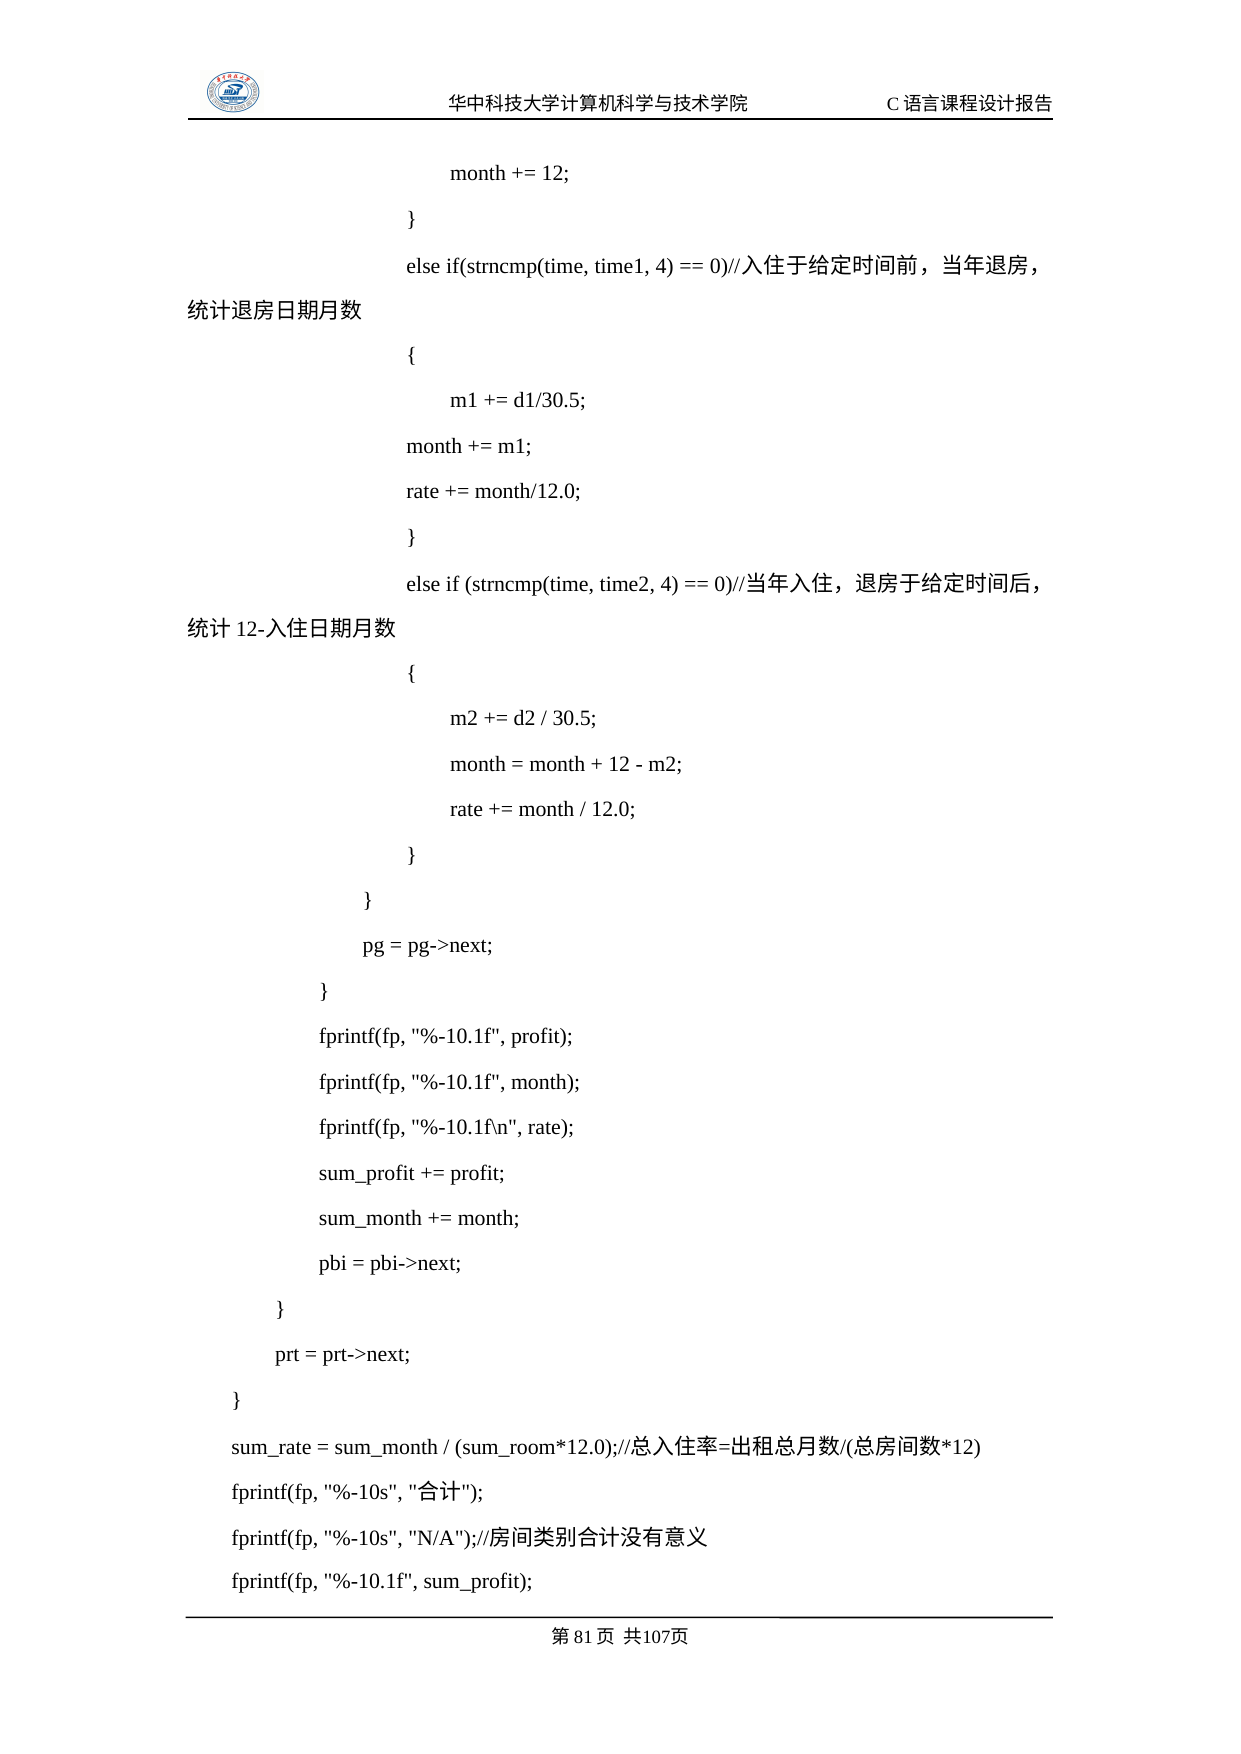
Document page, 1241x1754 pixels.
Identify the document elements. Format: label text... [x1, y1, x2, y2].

text rate += month / 12.0; [187, 786, 1053, 832]
text } [187, 968, 1053, 1013]
text fprintf(fp, "%-10.1f", month); [187, 1059, 1053, 1104]
text } [187, 1377, 1053, 1422]
text fprintf(fp, "%-10.1f", sum_profit); [187, 1558, 1053, 1604]
text } [187, 514, 1053, 559]
text fprintf(fp, "%-10s", "合计"); [187, 1467, 1053, 1513]
text fprintf(fp, "%-10.1f\n", rate); [187, 1104, 1053, 1149]
text { [187, 332, 1053, 377]
text month += 12; [187, 150, 1053, 196]
text pbi = pbi->next; [187, 1240, 1053, 1286]
text else if (strncmp(time, time2, 4) == 0)//当年入住，退房于给定时间后，统计12-入住日期月数 [187, 559, 1053, 650]
text fprintf(fp, "%-10.1f", profit); [187, 1013, 1053, 1059]
text rate += month/12.0; [187, 468, 1053, 514]
text month = month + 12 - m2; [187, 741, 1053, 786]
text sum_rate = sum_month / (sum_room*12.0);//总入住率=出租总月数/(总房间数*12) [187, 1422, 1053, 1467]
text m1 += d1/30.5; [187, 377, 1053, 423]
text else if(strncmp(time, time1, 4) == 0)//入住于给定时间前，当年退房，统计退房日期月数 [187, 241, 1053, 332]
picture [200, 70, 264, 113]
text sum_month += month; [187, 1195, 1053, 1240]
text } [187, 196, 1053, 241]
text } [187, 832, 1053, 877]
text } [187, 877, 1053, 922]
text sum_profit += profit; [187, 1149, 1053, 1195]
text { [187, 650, 1053, 695]
text m2 += d2 / 30.5; [187, 695, 1053, 741]
text fprintf(fp, "%-10s", "N/A");//房间类别合计没有意义 [187, 1513, 1053, 1558]
text month += m1; [187, 423, 1053, 468]
text prt = prt->next; [187, 1331, 1053, 1377]
text pg = pg->next; [187, 922, 1053, 968]
text } [187, 1286, 1053, 1331]
